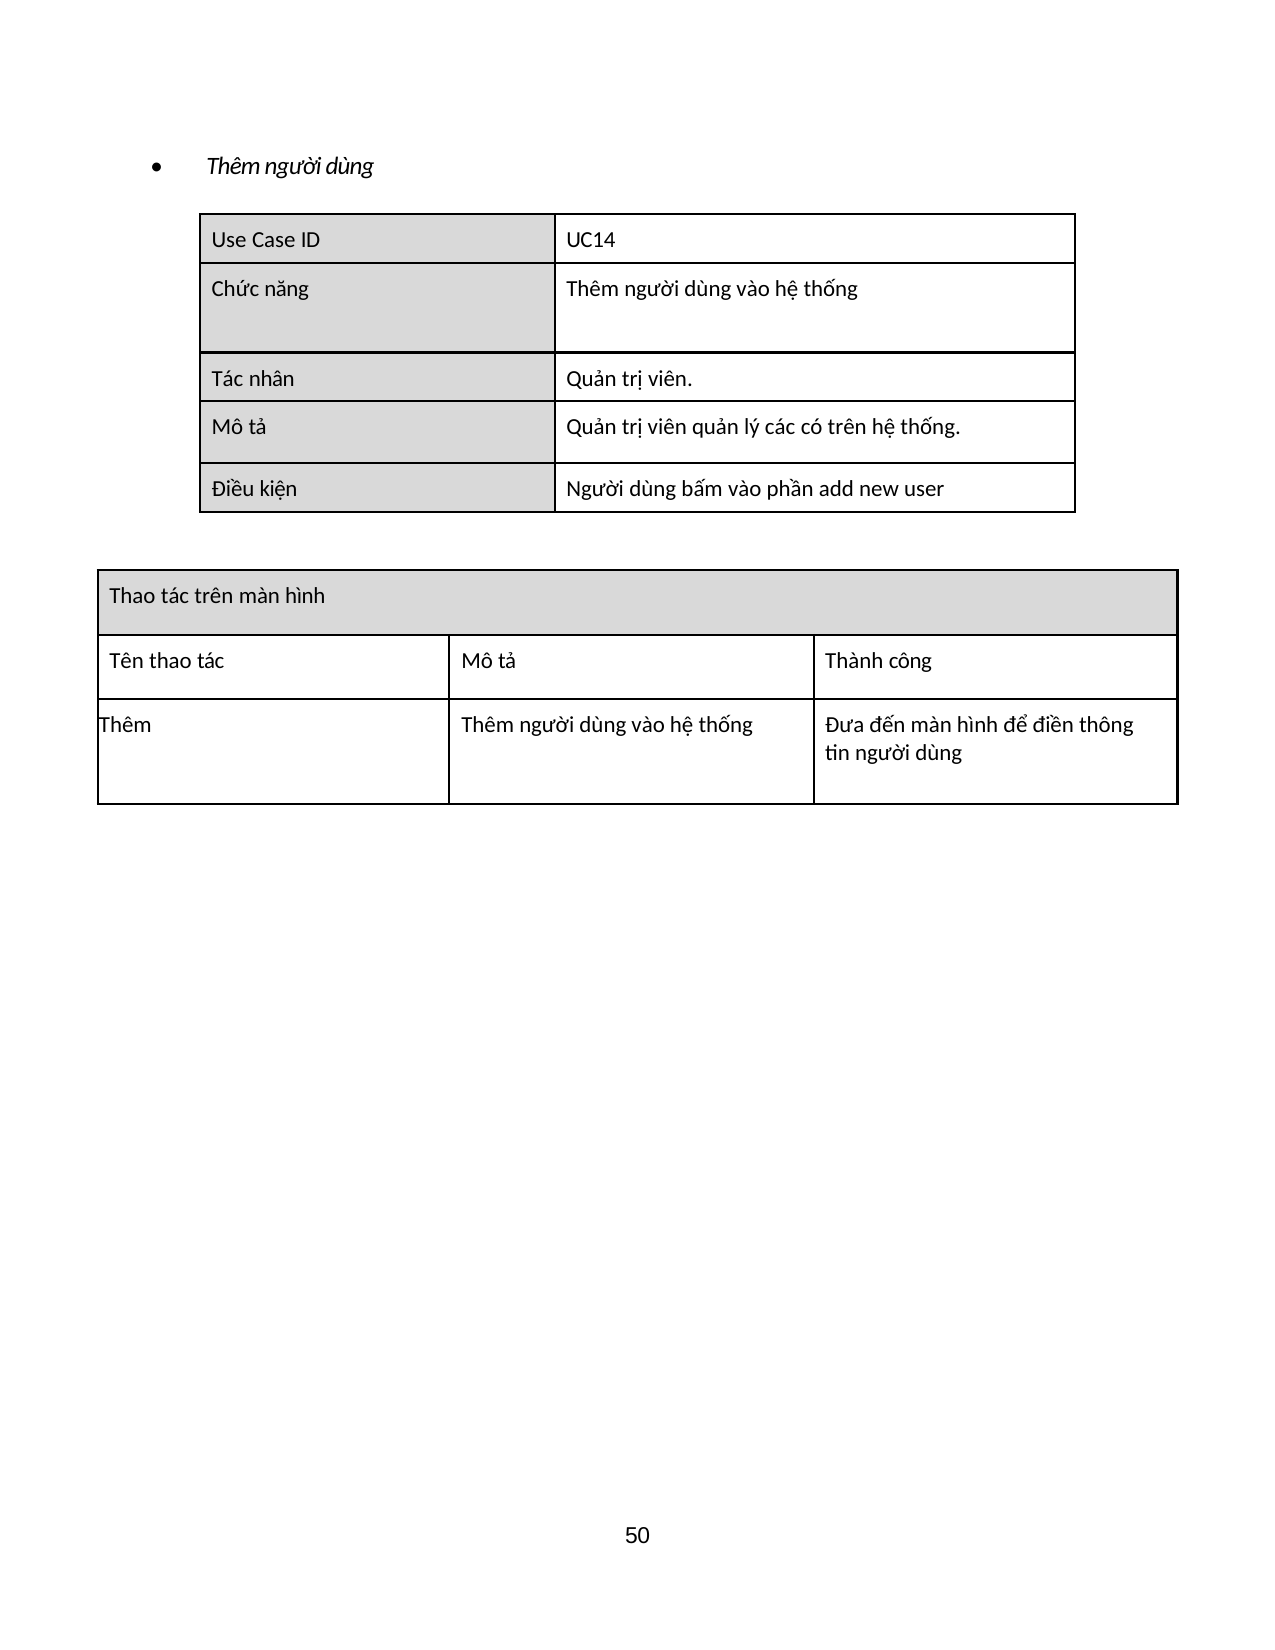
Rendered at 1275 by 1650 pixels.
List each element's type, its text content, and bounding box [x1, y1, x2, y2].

table_cell Thêm người dùng vào hệ thống [556, 264, 1074, 351]
table_cell Quản trị viên quản lý các có trên hệ thống. [556, 402, 1074, 462]
list Thêm người dùng [150, 150, 1275, 180]
table_cell Đưa đến màn hình để điền thông tin người dùng [815, 700, 1176, 803]
table_cell Chức năng [201, 264, 554, 351]
table_cell Quản trị viên. [556, 354, 1074, 400]
table_cell Tên thao tác [99, 636, 448, 698]
table_cell Tác nhân [201, 354, 554, 400]
table_cell Thêm [99, 700, 448, 803]
table_cell Thêm người dùng vào hệ thống [450, 700, 813, 803]
table_header UC14 [556, 215, 1074, 262]
table_cell Người dùng bấm vào phần add new user [556, 464, 1074, 511]
table_header Thao tác trên màn hình [99, 571, 1176, 634]
table_cell Mô tả [201, 402, 554, 462]
table_header Use Case ID [201, 215, 554, 262]
table_cell Điều kiện [201, 464, 554, 511]
table_cell Mô tả [450, 636, 813, 698]
table_cell Thành công [815, 636, 1176, 698]
